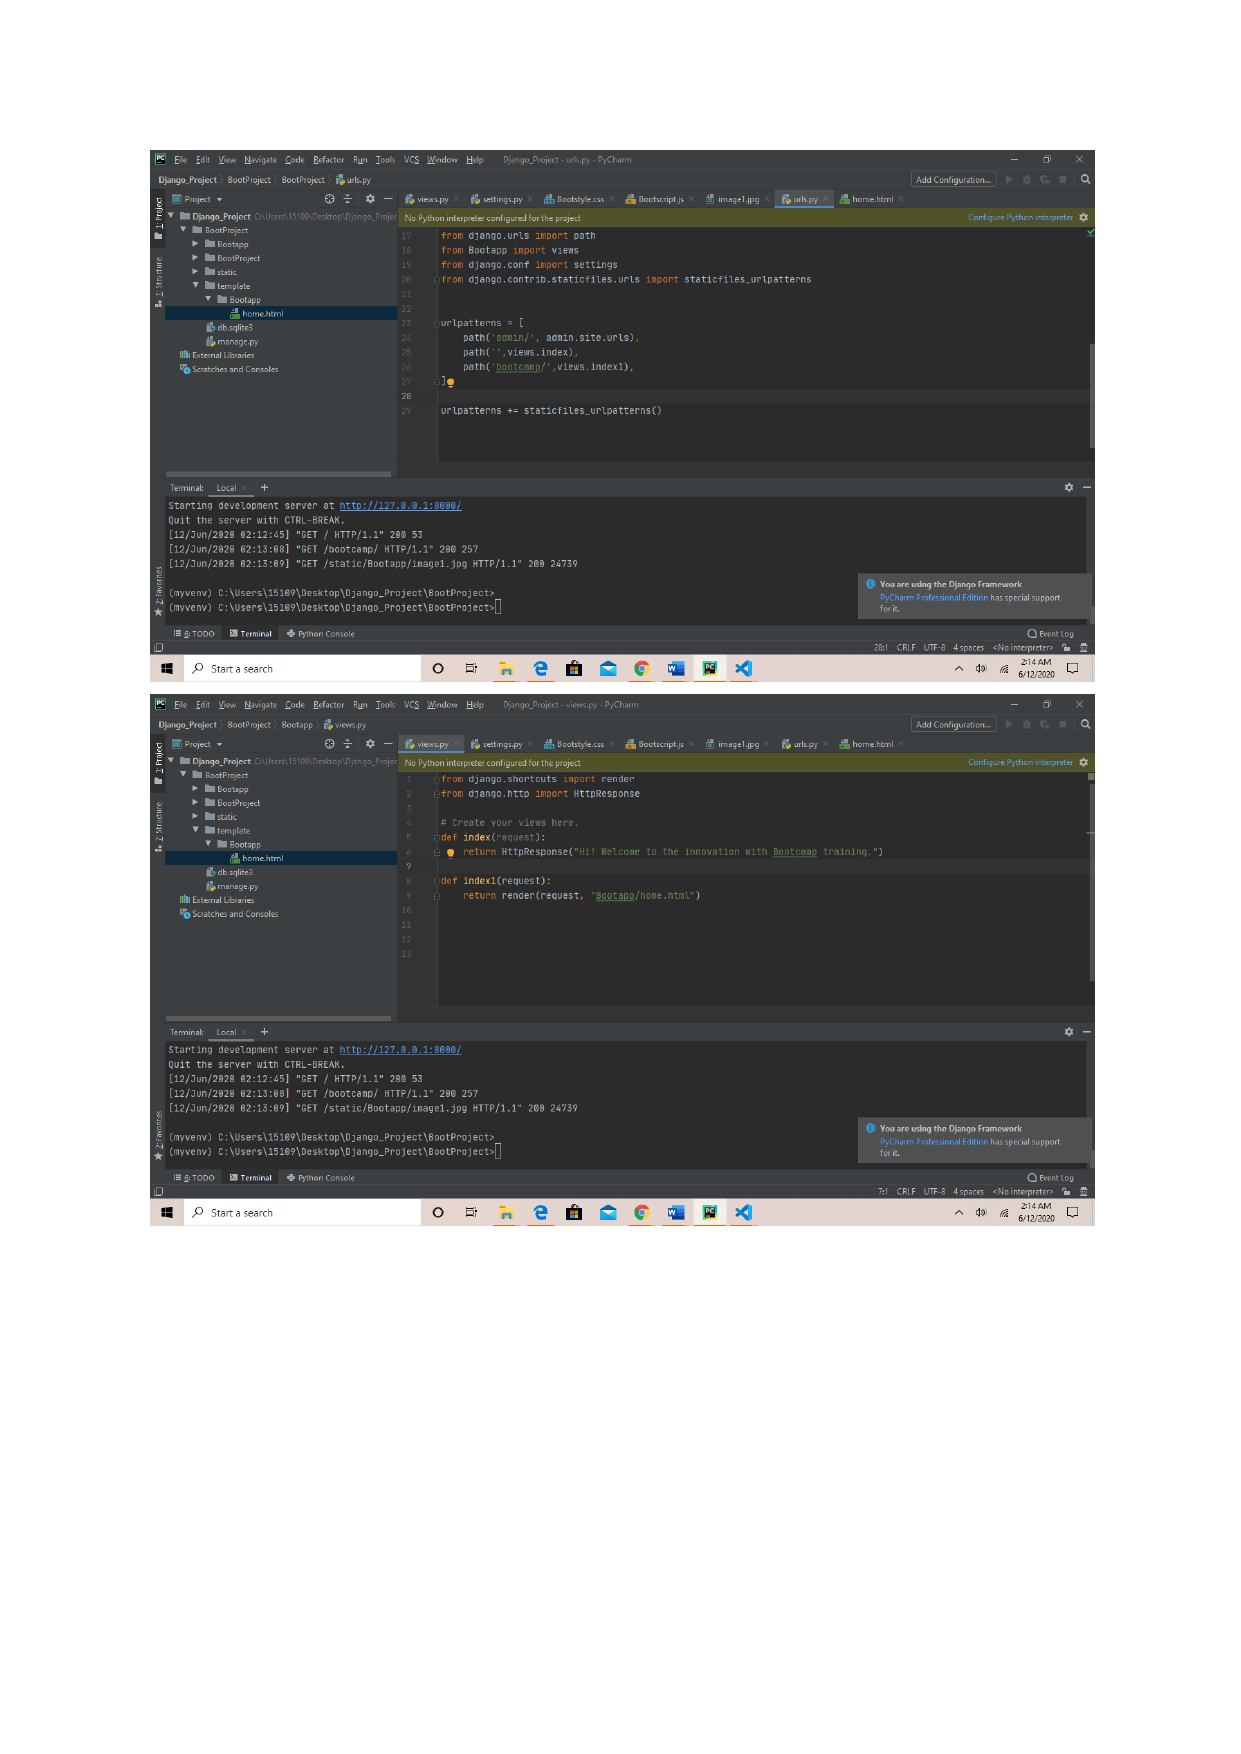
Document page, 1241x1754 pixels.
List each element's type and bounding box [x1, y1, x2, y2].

picture [150, 694, 1095, 1226]
picture [150, 150, 1095, 682]
